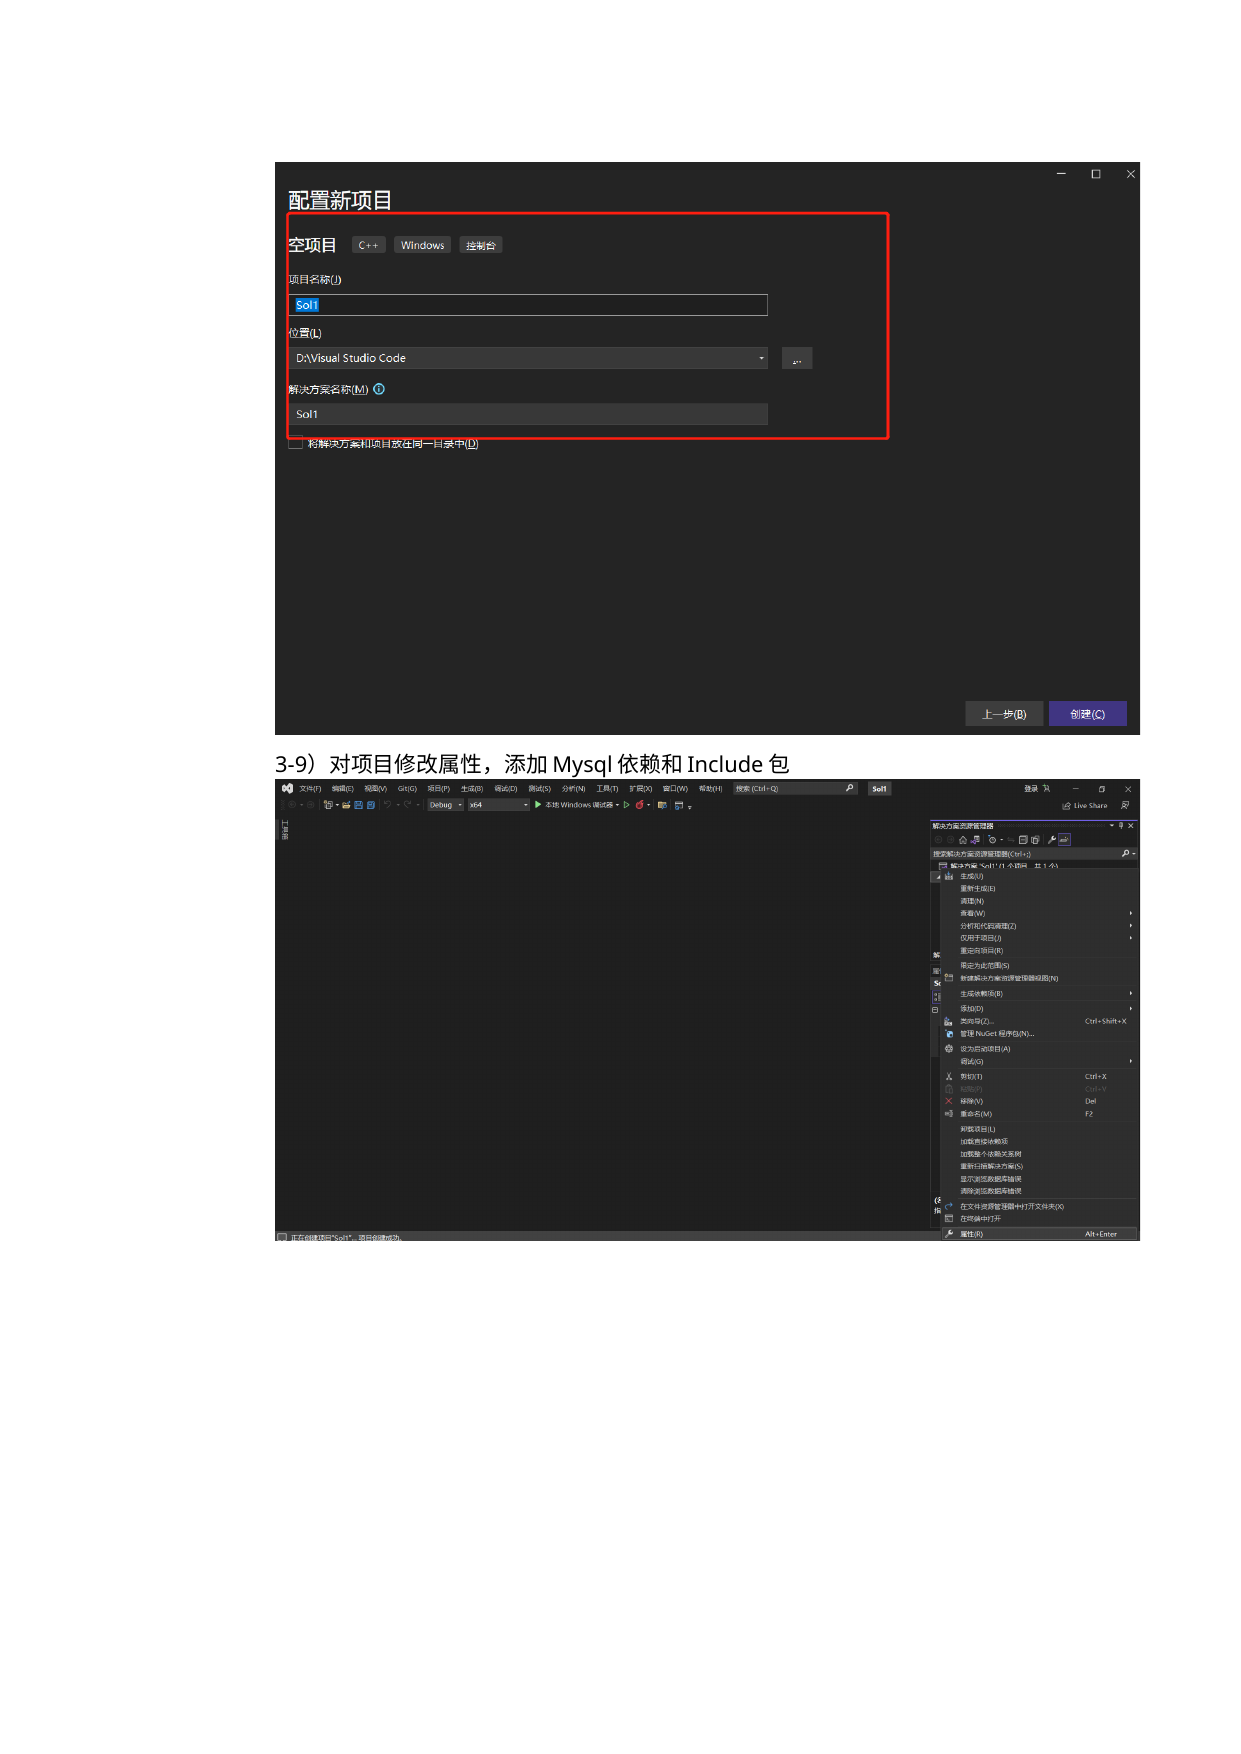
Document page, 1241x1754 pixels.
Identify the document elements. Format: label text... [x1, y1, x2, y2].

picture [275, 779, 1141, 1241]
text 3-9）对项目修改属性，添加Mysql依赖和Include包 [231, 747, 1053, 779]
picture [275, 162, 1141, 735]
